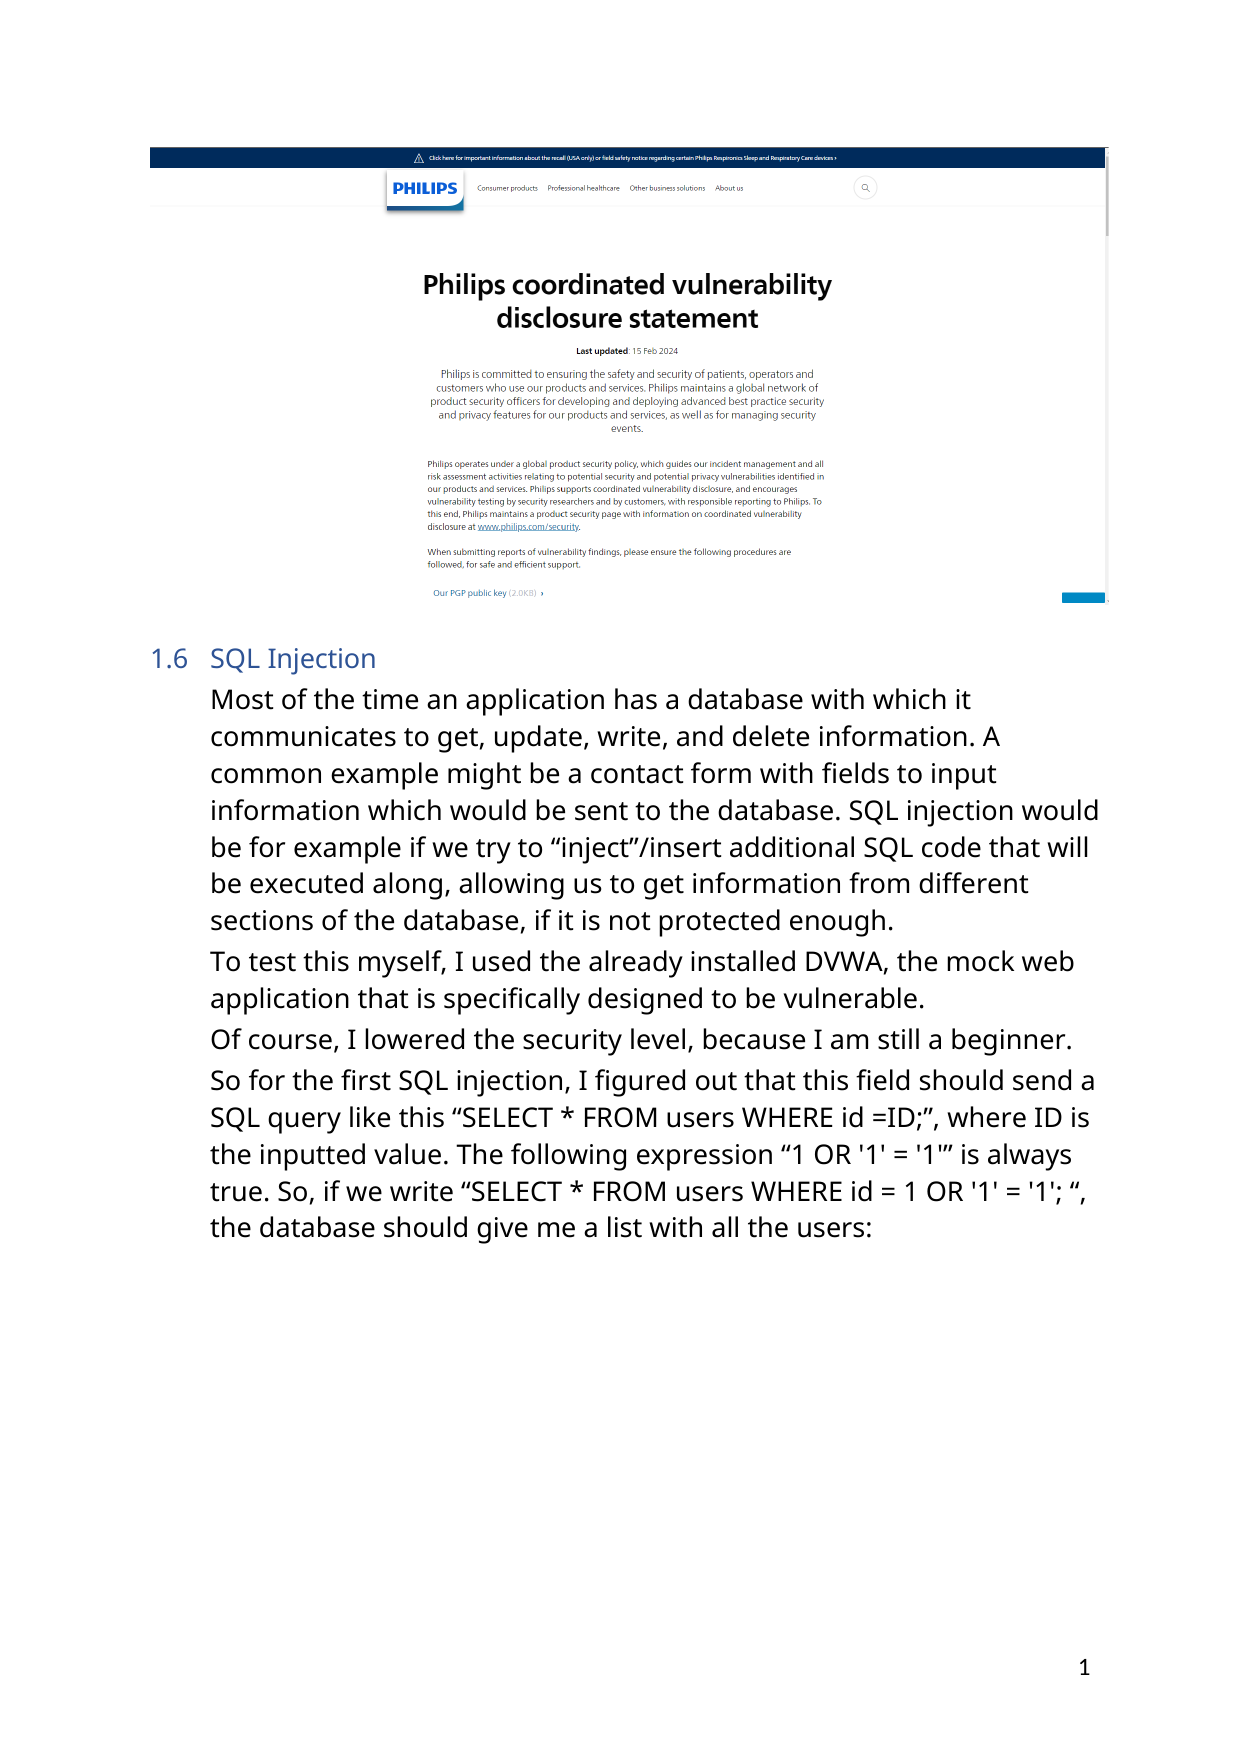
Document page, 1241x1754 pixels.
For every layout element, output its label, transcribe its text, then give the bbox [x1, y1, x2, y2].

list SQL Injection [150, 639, 1101, 676]
list To test this myself, I used the already installed DVWA, the mock web application that is specifically designed to be vulnerable. [210, 943, 1101, 1016]
list Of course, I lowered the security level, because I am still a beginner. [210, 1021, 1101, 1057]
picture [150, 147, 1109, 605]
list So for the first SQL injection, I figured out that this field should send a SQL query like this “SELECT * FROM users WHERE id =ID;”, where ID is the inputted value. The following expression “1 OR '1' = '1'” is always true. So, if we write “SELECT * FROM users WHERE id = 1 OR '1' = '1'; “, the database should give me a list with all the users: [210, 1061, 1101, 1246]
list Most of the time an application has a database with which it communicates to get, update, write, and delete information. A common example might be a contact form with fields to input information which would be sent to the database. SQL injection would be for example if we try to “inject”/insert additional SQL code that will be executed along, allowing us to get information from different sections of the database, if it is not protected enough. [210, 681, 1101, 939]
